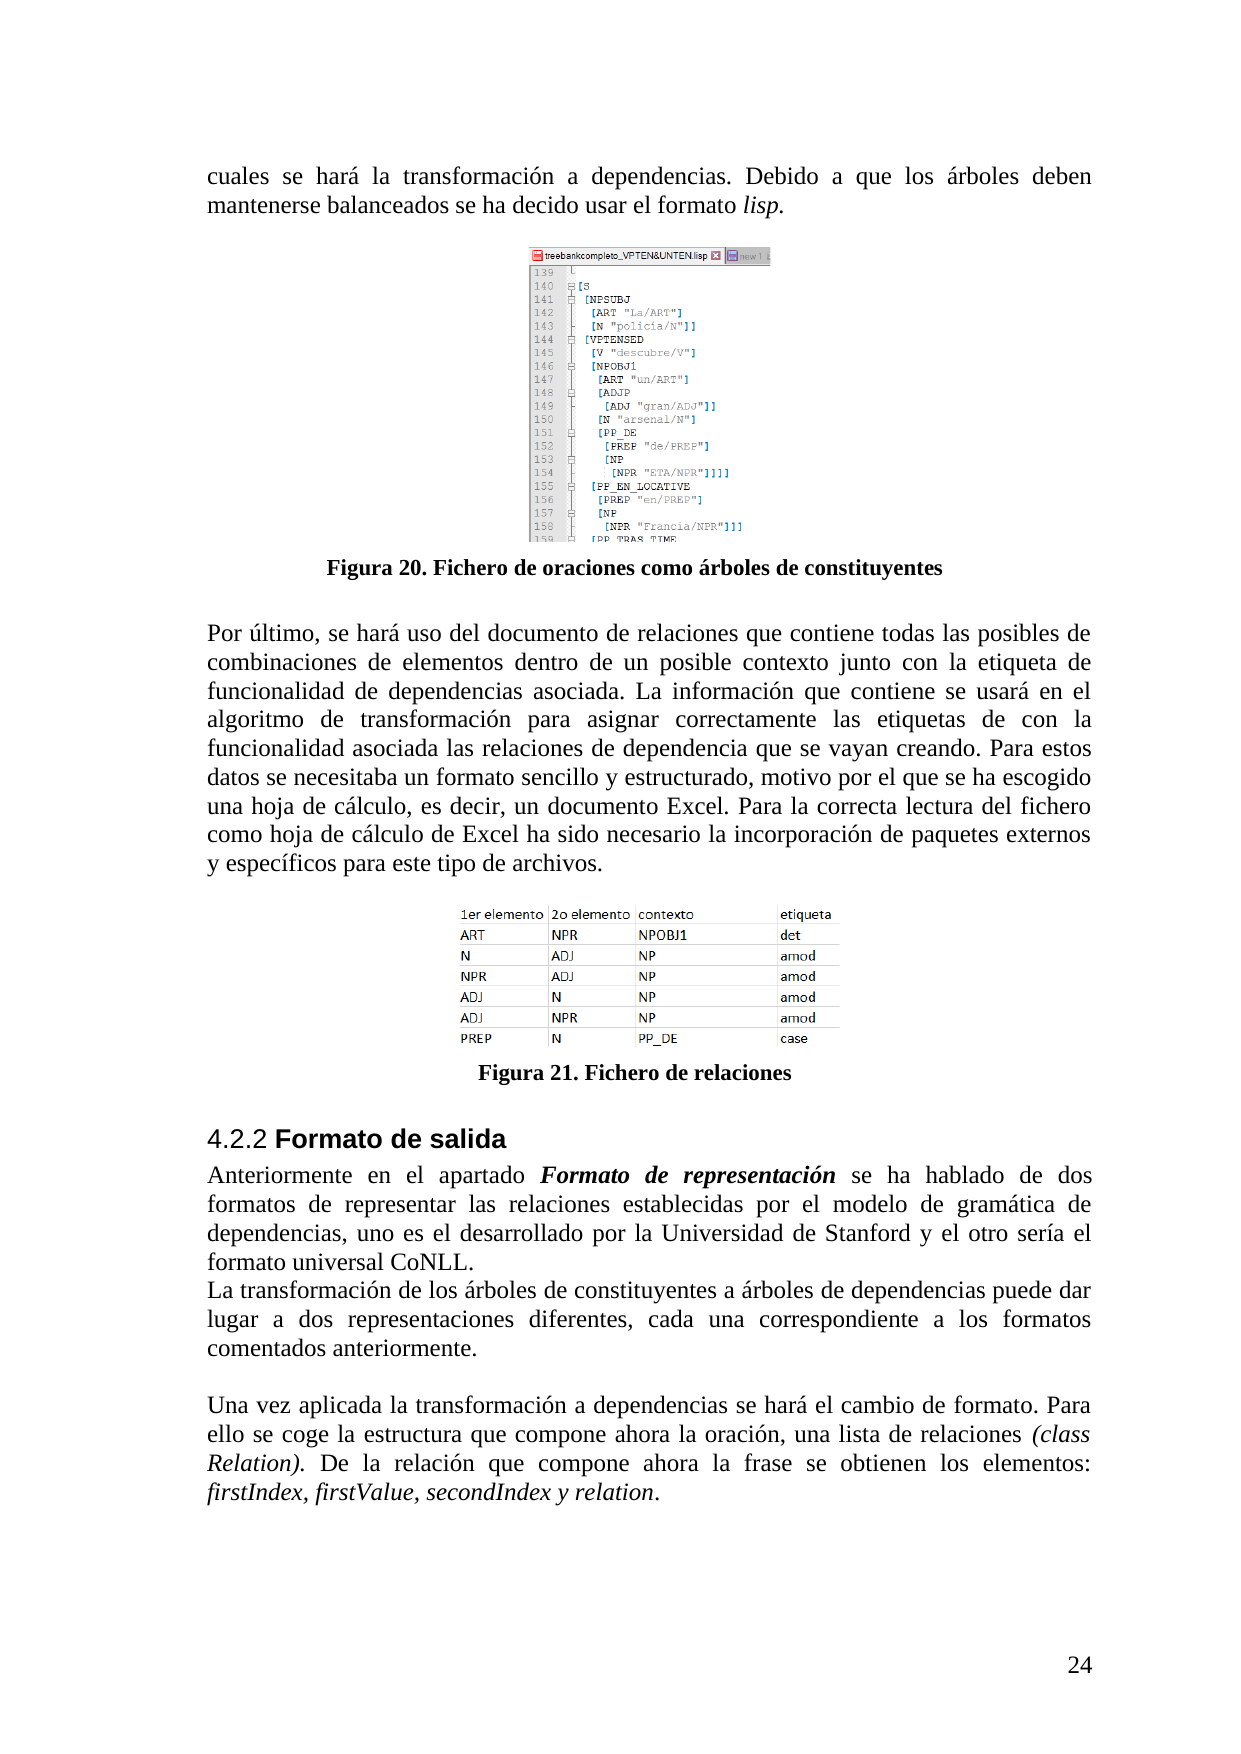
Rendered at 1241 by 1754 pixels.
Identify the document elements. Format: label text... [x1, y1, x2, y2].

text Por último, se hará uso del documento de relaciones que contiene todas las posibles de combinaciones de elementos dentro de un posible contexto junto con la etiqueta de funcionalidad de dependencias asociada. La información que contiene se usará en el algoritmo de transformación para asignar correctamente las etiquetas de con la funcionalidad asociada las relaciones de dependencia que se vayan creando. Para estos datos se necesitaba un formato sencillo y estructurado, motivo por el que se ha escogido una hoja de cálculo, es decir, un documento Excel. Para la correcta lectura del fichero como hoja de cálculo de Excel ha sido necesario la incorporación de paquetes externos y específicos para este tipo de archivos. [207, 618, 1092, 877]
picture [459, 905, 840, 1047]
picture [528, 247, 771, 542]
text Una vez aplicada la transformación a dependencias se hará el cambio de formato. Para ello se coge la estructura que compone ahora la oración, una lista de relaciones (class Relation). De la relación que compone ahora la frase se obtienen los elementos: firstIndex, firstValue, secondIndex y relation. [207, 1391, 1092, 1506]
text Figura . Fichero de oraciones como árboles de constituyentes [177, 554, 1092, 581]
text La transformación de los árboles de constituyentes a árboles de dependencias puede dar lugar a dos representaciones diferentes, cada una correspondiente a los formatos comentados anteriormente. [207, 1276, 1092, 1362]
text Figura . Fichero de relaciones [177, 1059, 1092, 1086]
text Anteriormente en el apartado se ha hablado de dos formatos de representar las relaciones establecidas por el modelo de gramática de dependencias, uno es el desarrollado por la Universidad de Stanford y el otro sería el formato universal CoNLL. [207, 1161, 1092, 1276]
subtitle Formato de salida [207, 1123, 1092, 1154]
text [207, 161, 1092, 219]
